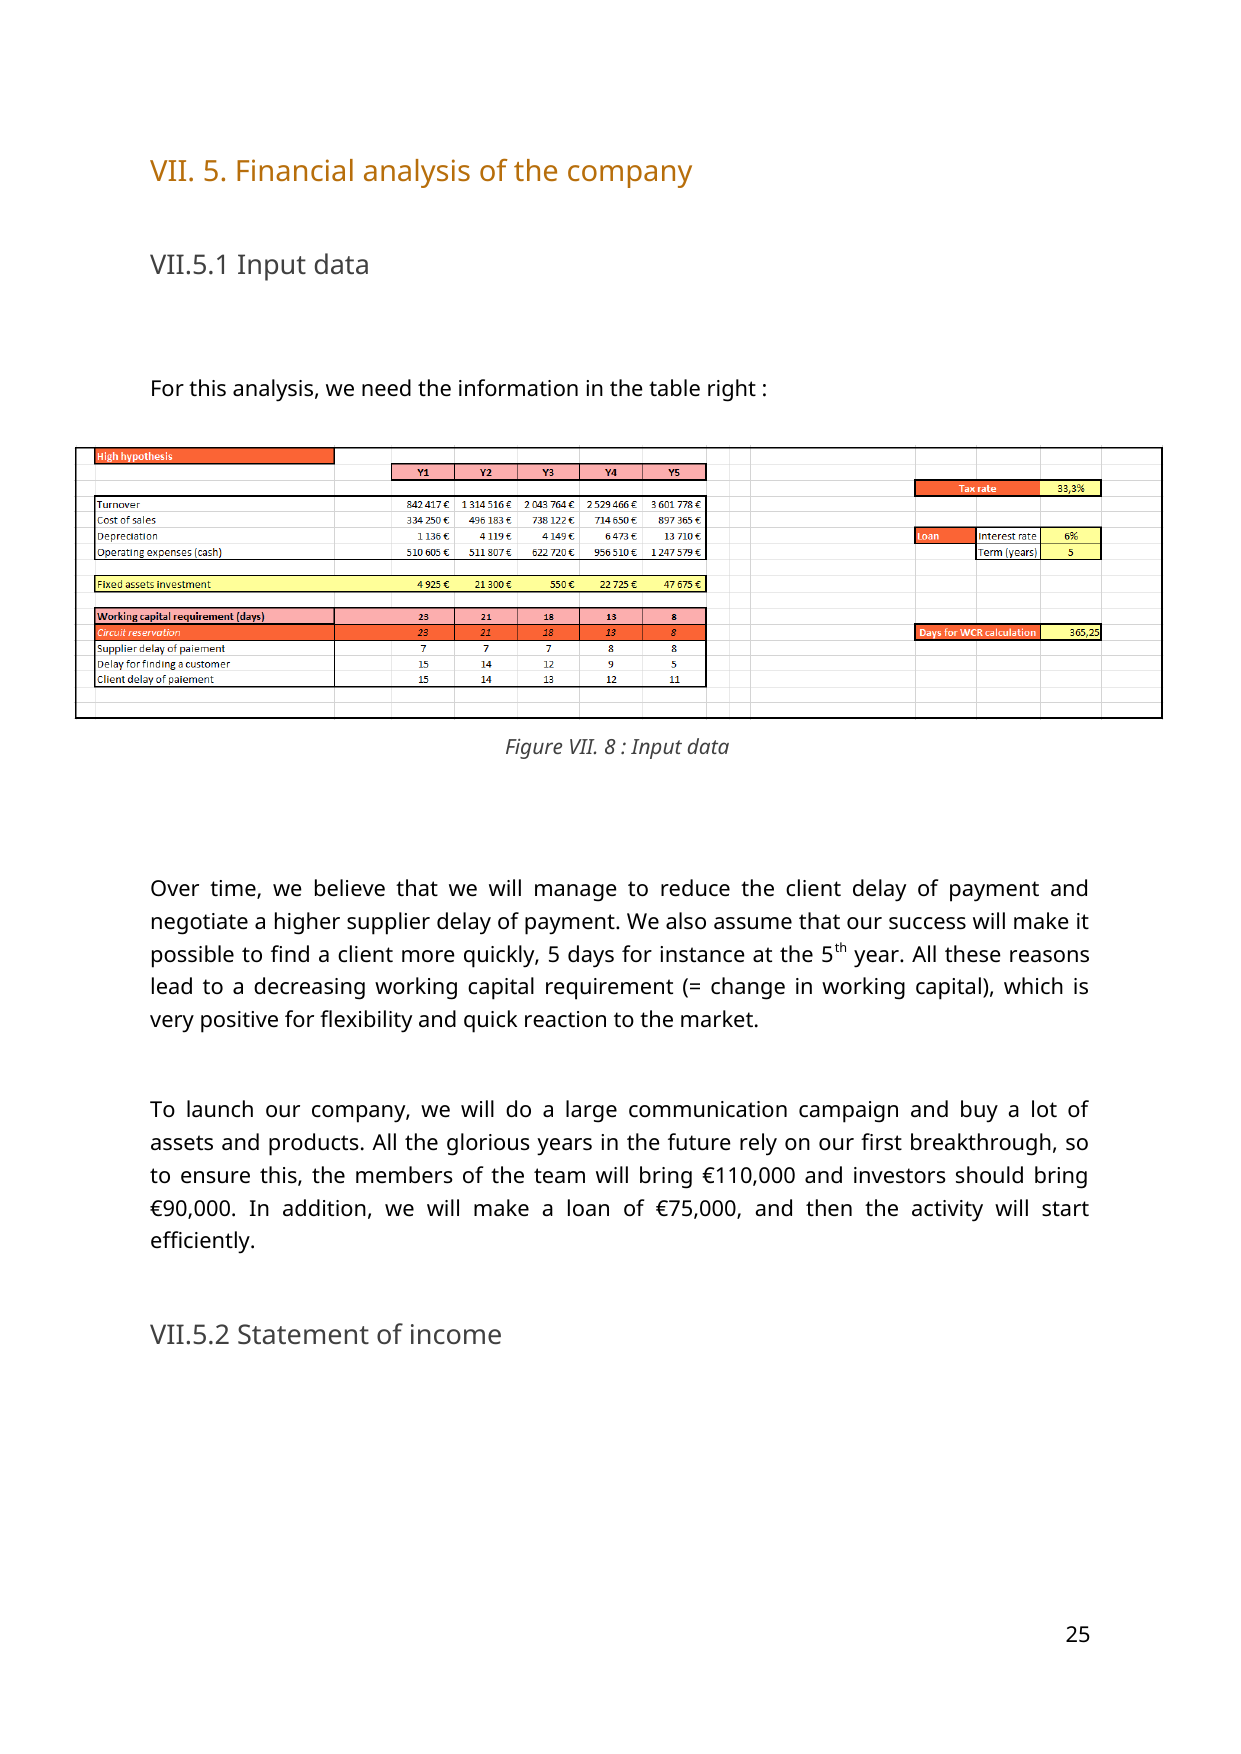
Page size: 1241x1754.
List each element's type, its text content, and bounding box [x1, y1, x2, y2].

text To launch our company, we will do a large communication campaign and buy a lot of assets and products. All the glorious years in the future rely on our first breakthrough, so to ensure this, the members of the team will bring €110,000 and investors should bring €90,000. In addition, we will make a loan of €75,000, and then the activity will start efficiently. [150, 1094, 1090, 1255]
text For this analysis, we need the information in the table right : [150, 373, 1090, 403]
subtitle VII.5.1 Input data [150, 246, 1090, 283]
text Over time, we believe that we will manage to reduce the client delay of payment and negotiate a higher supplier delay of payment. We also assume that our success will make it possible to find a client more quickly, 5 days for instance at the 5th year. All these reasons lead to a decreasing working capital requirement (= change in working capital), which is very positive for flexibility and quick reaction to the market. [150, 873, 1090, 1034]
subtitle VII. 5. Financial analysis of the company [150, 150, 1090, 190]
subtitle VII.5.2 Statement of income [150, 1316, 1090, 1353]
picture [73, 445, 1164, 720]
